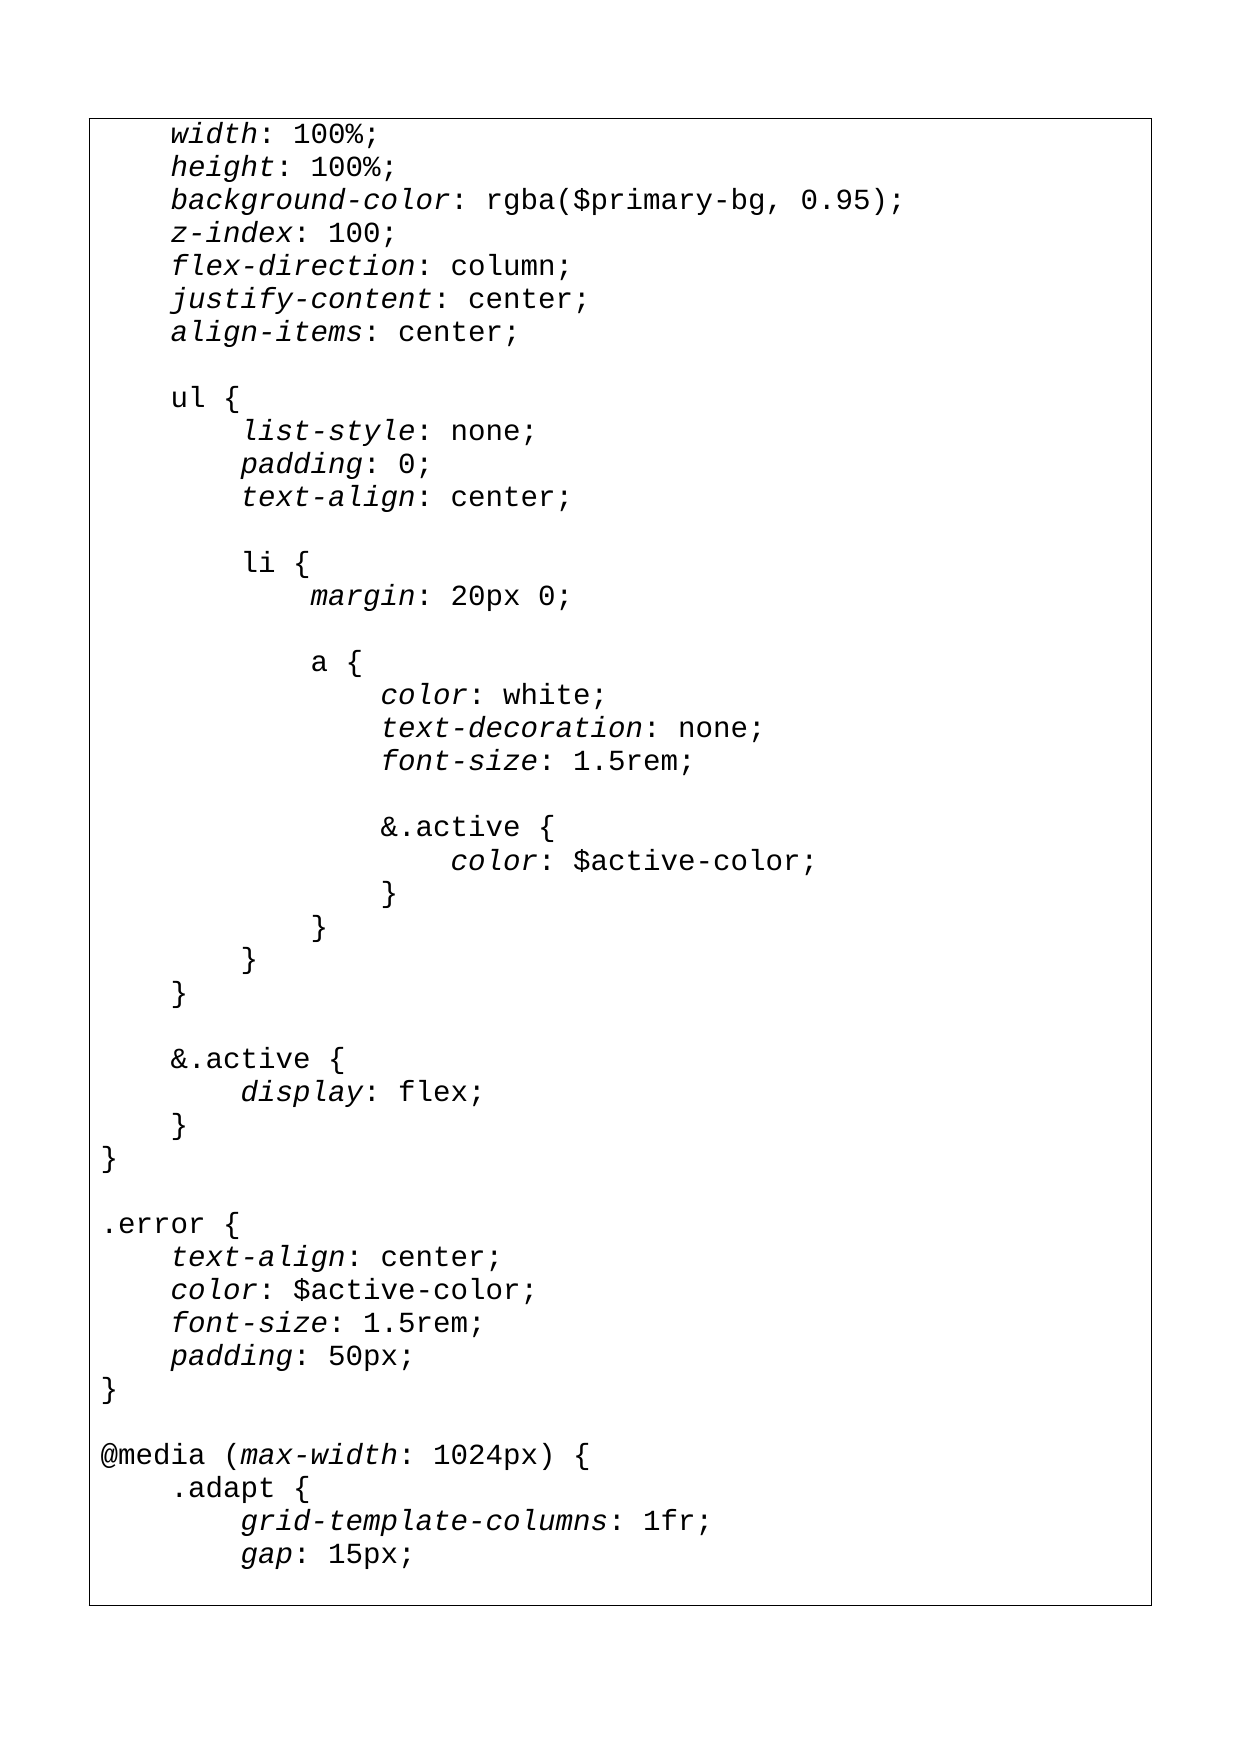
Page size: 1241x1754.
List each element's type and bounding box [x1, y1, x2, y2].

table_header [90, 119, 1151, 1605]
